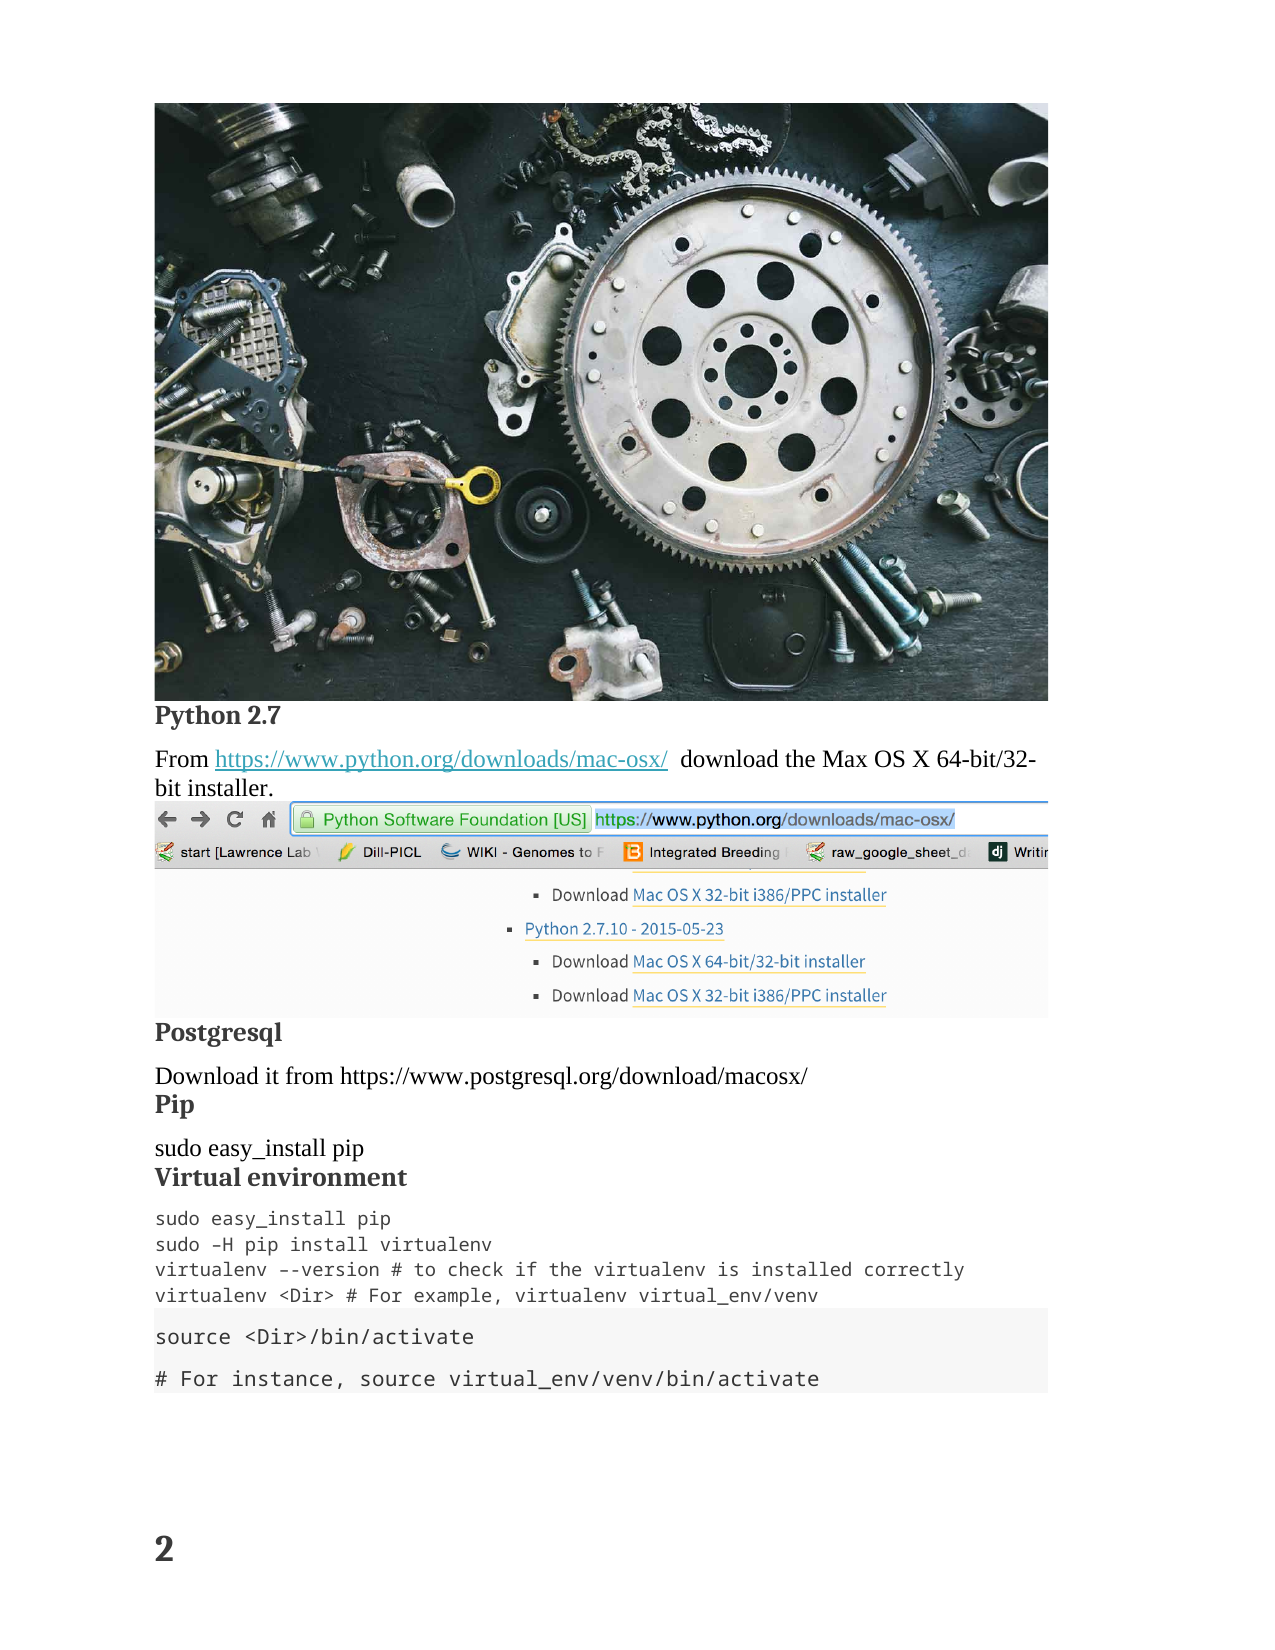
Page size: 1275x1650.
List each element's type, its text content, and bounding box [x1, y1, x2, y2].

text sudo easy_install pip [154, 1133, 1048, 1162]
text virtualenv –-version # to check if the virtualenv is installed correctly [154, 1257, 1048, 1282]
subtitle Python 2.7 [154, 701, 1048, 732]
text From https://www.python.org/downloads/mac-osx/ download the Max OS X 64-bit/32-bit installer. [154, 744, 1048, 801]
text Download it from https://www.postgresql.org/download/macosx/ [154, 1061, 1048, 1089]
text sudo easy_install pip [154, 1206, 1048, 1231]
picture [154, 801, 1049, 1018]
subtitle Virtual environment [154, 1162, 1048, 1193]
text sudo –H pip install virtualenv [154, 1231, 1048, 1257]
text source <Dir>/bin/activate # For instance, source virtual_env/venv/bin/activate [154, 1308, 1048, 1393]
picture [154, 103, 1049, 701]
subtitle Postgresql [154, 1018, 1048, 1048]
text virtualenv <Dir> # For example, virtualenv virtual_env/venv [154, 1282, 1048, 1308]
subtitle Pip [154, 1089, 1048, 1121]
